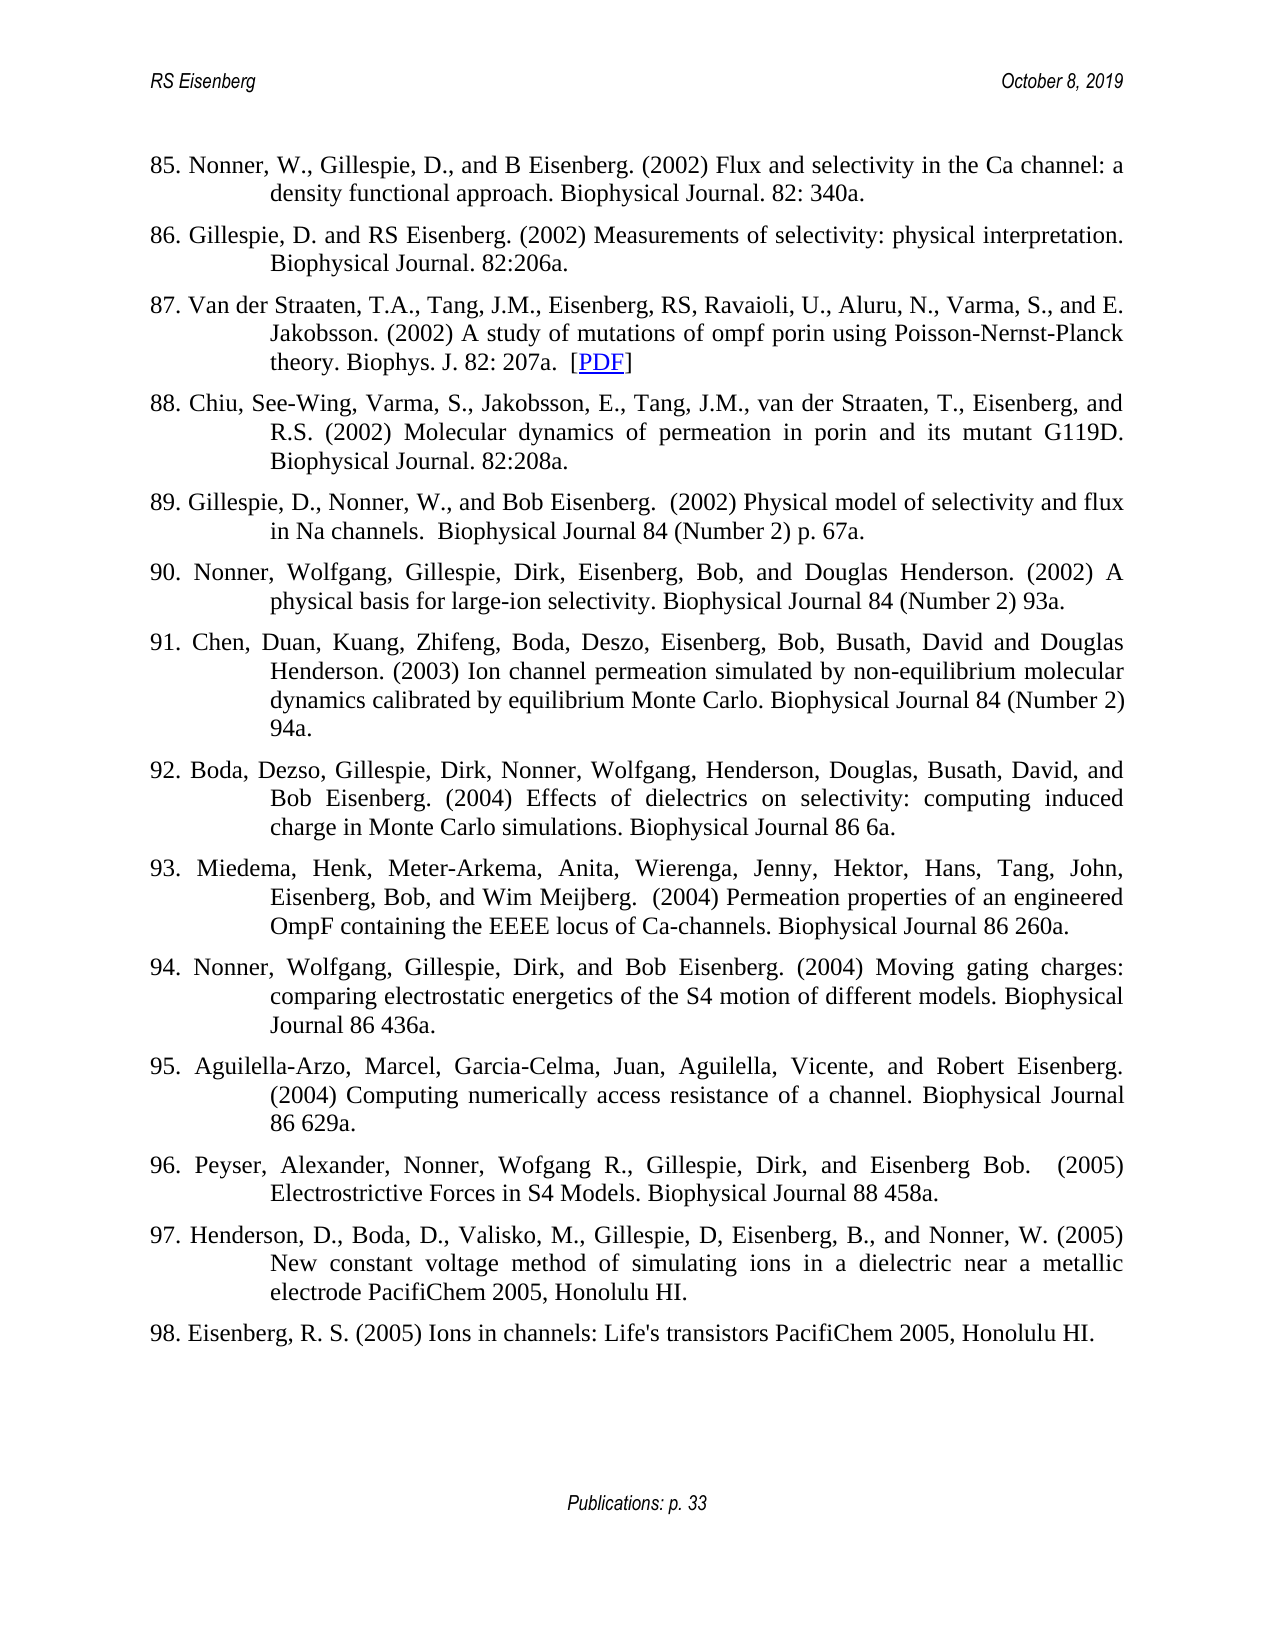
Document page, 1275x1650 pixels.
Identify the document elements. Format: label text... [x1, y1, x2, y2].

text 86. Gillespie, D. and RS Eisenberg. (2002) Measurements of selectivity: physical interpretation. Biophysical Journal. 82:206a. [150, 220, 1125, 277]
text 95. Aguilella-Arzo, Marcel, Garcia-Celma, Juan, Aguilella, Vicente, and Robert Eisenberg. (2004) Computing numerically access resistance of a channel. Biophysical Journal 86 629a. [150, 1051, 1125, 1137]
text 85. Nonner, W., Gillespie, D., and B Eisenberg. (2002) Flux and selectivity in the Ca channel: a density functional approach. Biophysical Journal. 82: 340a. [150, 150, 1125, 207]
text 88. Chiu, See-Wing, Varma, S., Jakobsson, E., Tang, J.M., van der Straaten, T., Eisenberg, and R.S. (2002) Molecular dynamics of permeation in porin and its mutant G119D. Biophysical Journal. 82:208a. [150, 388, 1125, 475]
text 92. Boda, Dezso, Gillespie, Dirk, Nonner, Wolfgang, Henderson, Douglas, Busath, David, and Bob Eisenberg. (2004) Effects of dielectrics on selectivity: computing induced charge in Monte Carlo simulations. Biophysical Journal 86 6a. [150, 755, 1125, 841]
text 89. Gillespie, D., Nonner, W., and Bob Eisenberg. (2002) Physical model of selectivity and flux in Na channels. Biophysical Journal 84 (Number 2) p. 67a. [150, 487, 1125, 545]
text 90. Nonner, Wolfgang, Gillespie, Dirk, Eisenberg, Bob, and Douglas Henderson. (2002) A physical basis for large-ion selectivity. Biophysical Journal 84 (Number 2) 93a. [150, 557, 1125, 615]
text 91. Chen, Duan, Kuang, Zhifeng, Boda, Deszo, Eisenberg, Bob, Busath, David and Douglas Henderson. (2003) Ion channel permeation simulated by non-equilibrium molecular dynamics calibrated by equilibrium Monte Carlo. Biophysical Journal 84 (Number 2) 94a. [150, 627, 1125, 742]
text 96. Peyser, Alexander, Nonner, Wofgang R., Gillespie, Dirk, and Eisenberg Bob. (2005) Electrostrictive Forces in S4 Models. Biophysical Journal 88 458a. [150, 1150, 1125, 1207]
text 93. Miedema, Henk, Meter-Arkema, Anita, Wierenga, Jenny, Hektor, Hans, Tang, John, Eisenberg, Bob, and Wim Meijberg. (2004) Permeation properties of an engineered OmpF containing the EEEE locus of Ca-channels. Biophysical Journal 86 260a. [150, 853, 1125, 940]
text 97. Henderson, D., Boda, D., Valisko, M., Gillespie, D, Eisenberg, B., and Nonner, W. (2005) New constant voltage method of simulating ions in a dielectric near a metallic electrode PacifiChem 2005, Honolulu HI. [150, 1220, 1125, 1306]
text 98. Eisenberg, R. S. (2005) Ions in channels: Life's transistors PacifiChem 2005, Honolulu HI. [150, 1318, 1125, 1347]
text 94. Nonner, Wolfgang, Gillespie, Dirk, and Bob Eisenberg. (2004) Moving gating charges: comparing electrostatic energetics of the S4 motion of different models. Biophysical Journal 86 436a. [150, 952, 1125, 1038]
text 87. Van der Straaten, T.A., Tang, J.M., Eisenberg, RS, Ravaioli, U., Aluru, N., Varma, S., and E. Jakobsson. (2002) A study of mutations of ompf porin using Poisson-Nernst-Planck theory. Biophys. J. 82: 207a. [PDF] [150, 290, 1125, 376]
